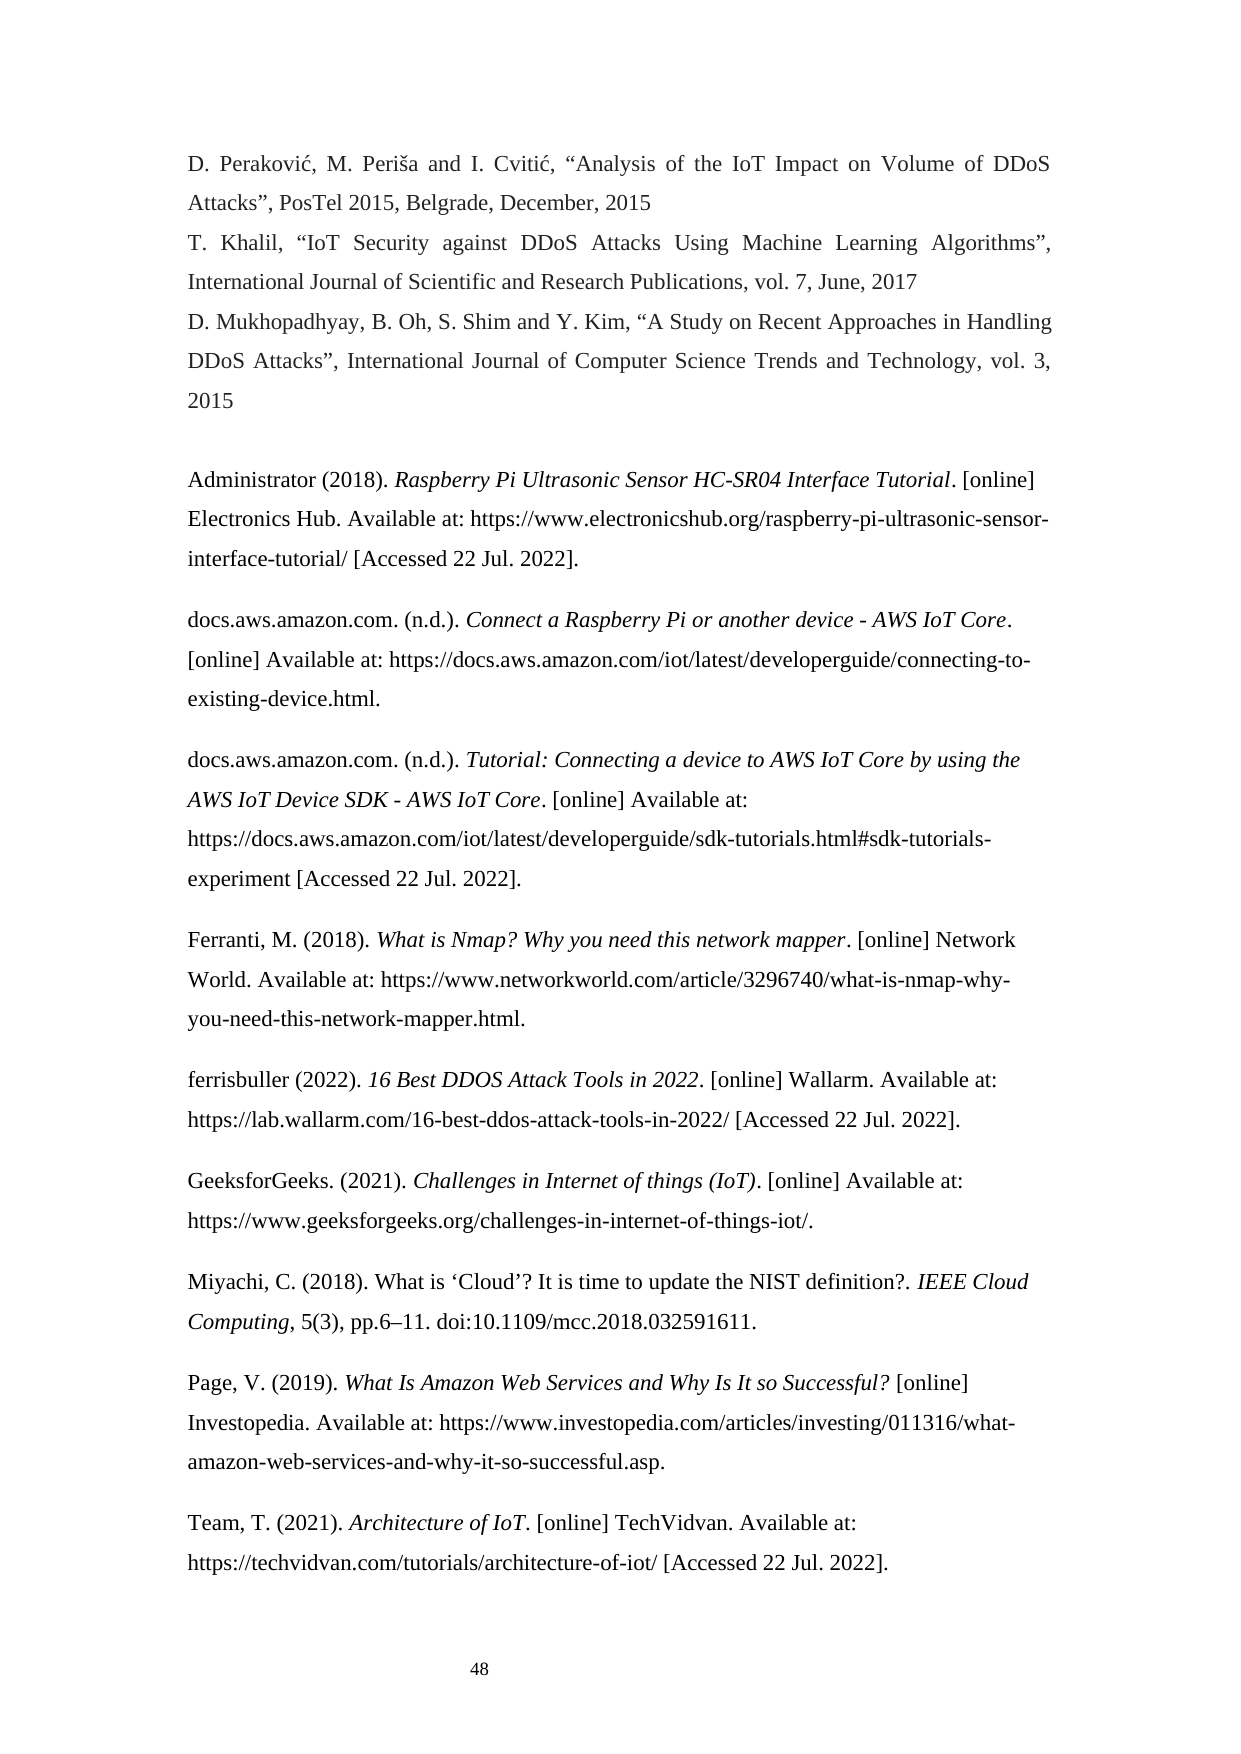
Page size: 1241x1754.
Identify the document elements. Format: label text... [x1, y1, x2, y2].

text D. Mukhopadhyay, B. Oh, S. Shim and Y. Kim, “A Study on Recent Approaches in Handling DDoS Attacks”, International Journal of Computer Science Trends and Technology, vol. 3, 2015 [187, 308, 1053, 413]
text GeeksforGeeks. (2021). Challenges in Internet of things (IoT). [online] Available at: https://www.geeksforgeeks.org/challenges-in-internet-of-things-iot/. [187, 1167, 1053, 1233]
text T. Khalil, “IoT Security against DDoS Attacks Using Machine Learning Algorithms”, International Journal of Scientific and Research Publications, vol. 7, June, 2017 [187, 239, 1053, 295]
text Ferranti, M. (2018). What is Nmap? Why you need this network mapper. [online] Network World. Available at: https://www.networkworld.com/article/3296740/what-is-nmap-why-you-need-this-network-mapper.html. [187, 926, 1053, 1032]
text docs.aws.amazon.com. (n.d.). Connect a Raspberry Pi or another device - AWS IoT Core. [online] Available at: https://docs.aws.amazon.com/iot/latest/developerguide/connecting-to-existing-device.html. [187, 606, 1053, 711]
text docs.aws.amazon.com. (n.d.). Tutorial: Connecting a device to AWS IoT Core by using the AWS IoT Device SDK - AWS IoT Core. [online] Available at: https://docs.aws.amazon.com/iot/latest/developerguide/sdk-tutorials.html#sdk-tutorials-experiment [Accessed 22 Jul. 2022]. [187, 746, 1053, 891]
text Team, T. (2021). Architecture of IoT. [online] TechVidvan. Available at: https://techvidvan.com/tutorials/architecture-of-iot/ [Accessed 22 Jul. 2022]. [187, 1509, 1053, 1575]
text ferrisbuller (2022). 16 Best DDOS Attack Tools in 2022. [online] Wallarm. Available at: https://lab.wallarm.com/16-best-ddos-attack-tools-in-2022/ [Accessed 22 Jul. 2022]. [187, 1067, 1053, 1132]
text Page, V. (2019). What Is Amazon Web Services and Why Is It so Successful? [online] Investopedia. Available at: https://www.investopedia.com/articles/investing/011316/what-amazon-web-services-and-why-it-so-successful.asp. [187, 1369, 1053, 1474]
text Administrator (2018). Raspberry Pi Ultrasonic Sensor HC-SR04 Interface Tutorial. [online] Electronics Hub. Available at: https://www.electronicshub.org/raspberry-pi-ultrasonic-sensor-interface-tutorial/ [Accessed 22 Jul. 2022]. [187, 466, 1053, 571]
text Miyachi, C. (2018). What is ‘Cloud’? It is time to update the NIST definition?. IEEE Cloud Computing, 5(3), pp.6–11. doi:10.1109/mcc.2018.032591611. [187, 1268, 1053, 1334]
text D. Peraković, M. Periša and I. Cvitić, “Analysis of the IoT Impact on Volume of DDoS Attacks”, PosTel 2015, Belgrade, December, 2015 [187, 150, 1053, 216]
